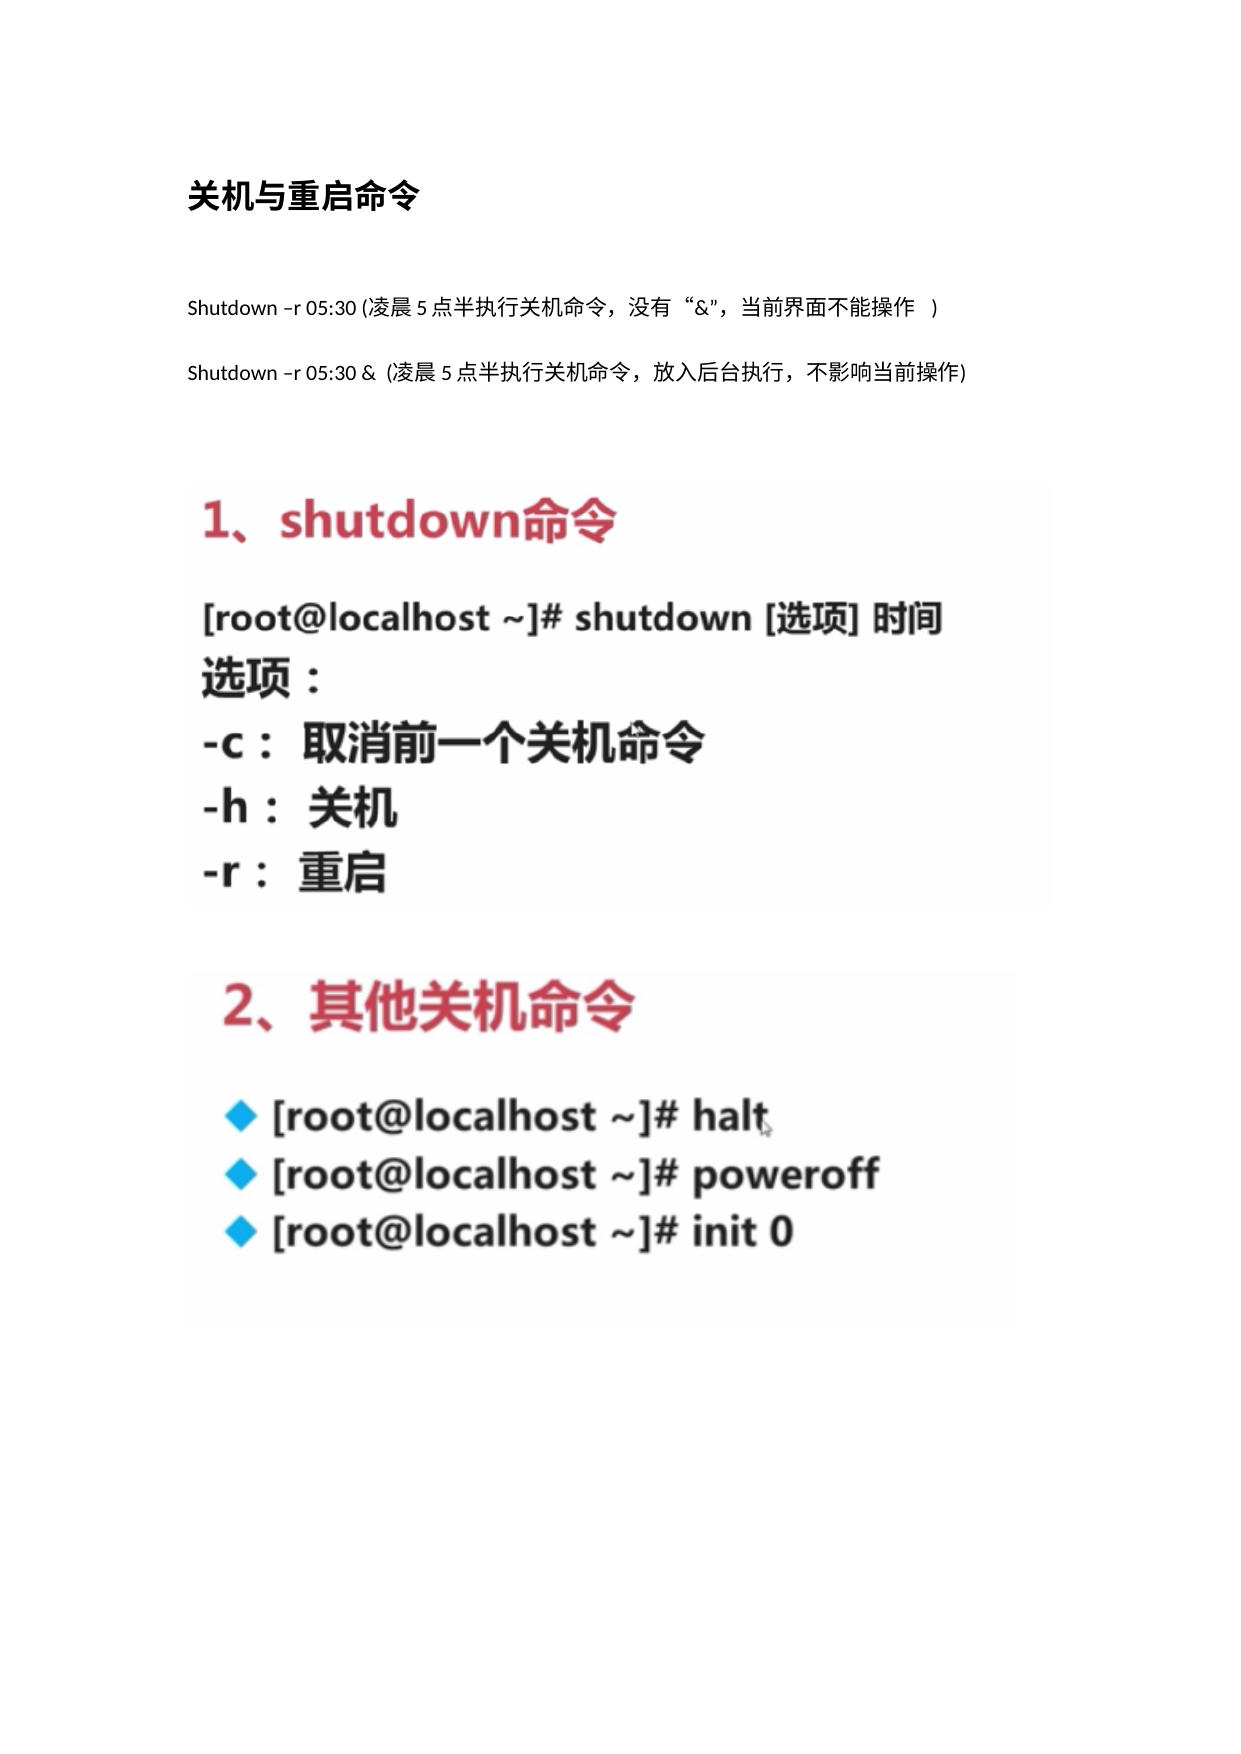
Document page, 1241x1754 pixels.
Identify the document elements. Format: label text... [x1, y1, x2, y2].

text Shutdown –r 05:30 (凌晨5点半执行关机命令，没有“&”，当前界面不能操作 ) [187, 289, 1053, 322]
picture [187, 484, 1053, 910]
subtitle 关机与重启命令 [187, 162, 1053, 227]
text Shutdown –r 05:30 & (凌晨5点半执行关机命令，放入后台执行，不影响当前操作) [187, 354, 1053, 387]
picture [187, 971, 1018, 1330]
